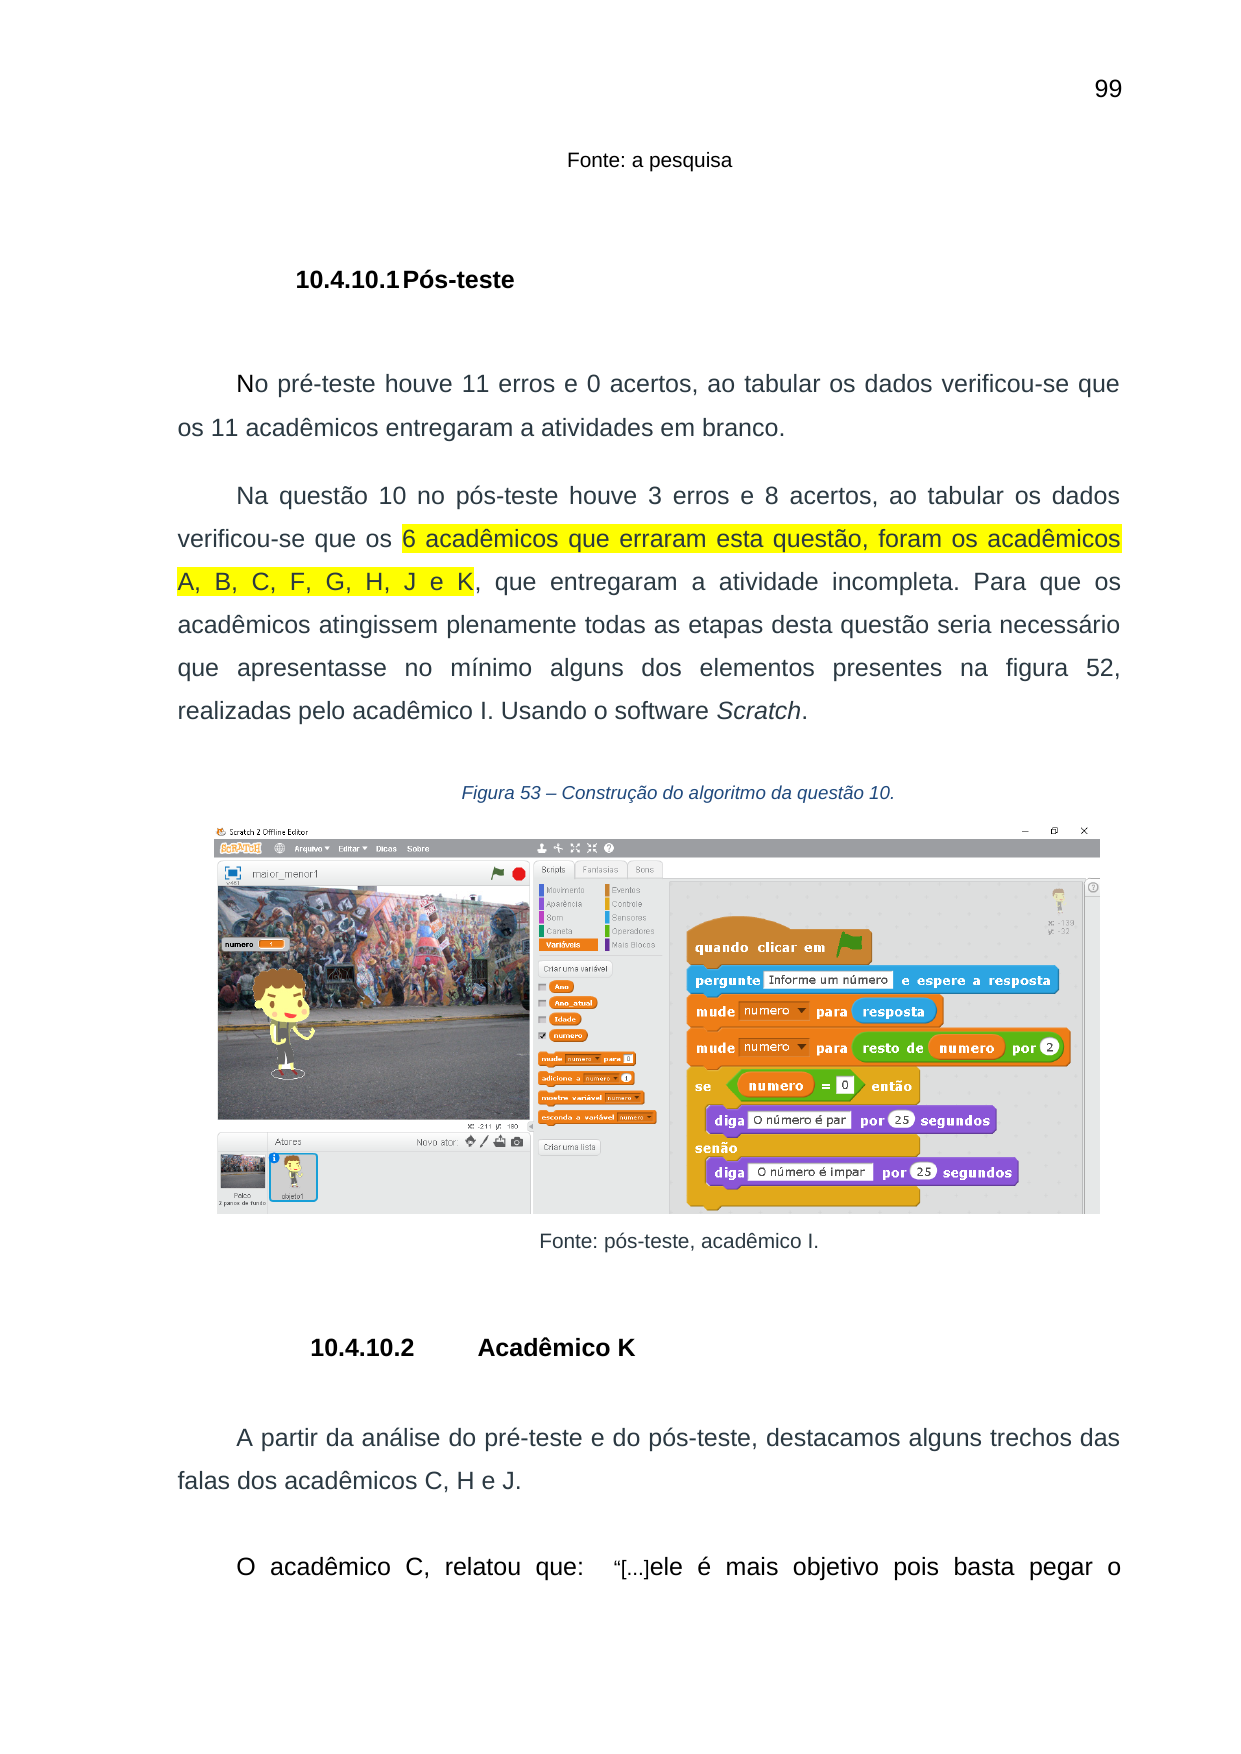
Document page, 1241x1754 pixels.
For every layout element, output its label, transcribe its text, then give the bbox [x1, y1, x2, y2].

text Na questão 10 no pós-teste houve 3 erros e 8 acertos, ao tabular os dados verificou-se que os 6 acadêmicos que erraram esta questão, foram os acadêmicos A, B, C, F, G, H, J e K, que entregaram a atividade incompleta. Para que os acadêmicos atingissem plenamente todas as etapas desta questão seria necessário que apresentasse no mínimo alguns dos elementos presentes na figura 52, realizadas pelo acadêmico I. Usando o software Scratch. [177, 481, 1122, 725]
subtitle Pós-teste [236, 265, 1122, 294]
text Figura 53 – Construção do algoritmo da questão 10. [177, 782, 1122, 803]
picture [214, 824, 1100, 1214]
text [177, 1552, 1122, 1581]
subtitle Acadêmico K [251, 1332, 1122, 1361]
text No pré-teste houve 11 erros e 0 acertos, ao tabular os dados verificou-se que os 11 acadêmicos entregaram a atividades em branco. [156, 369, 1122, 441]
text Fonte: a pesquisa [177, 148, 1122, 172]
text Fonte: pós-teste, acadêmico I. [177, 1228, 1122, 1252]
text A partir da análise do pré-teste e do pós-teste, destacamos alguns trechos das falas dos acadêmicos C, H e J. [177, 1423, 1122, 1495]
